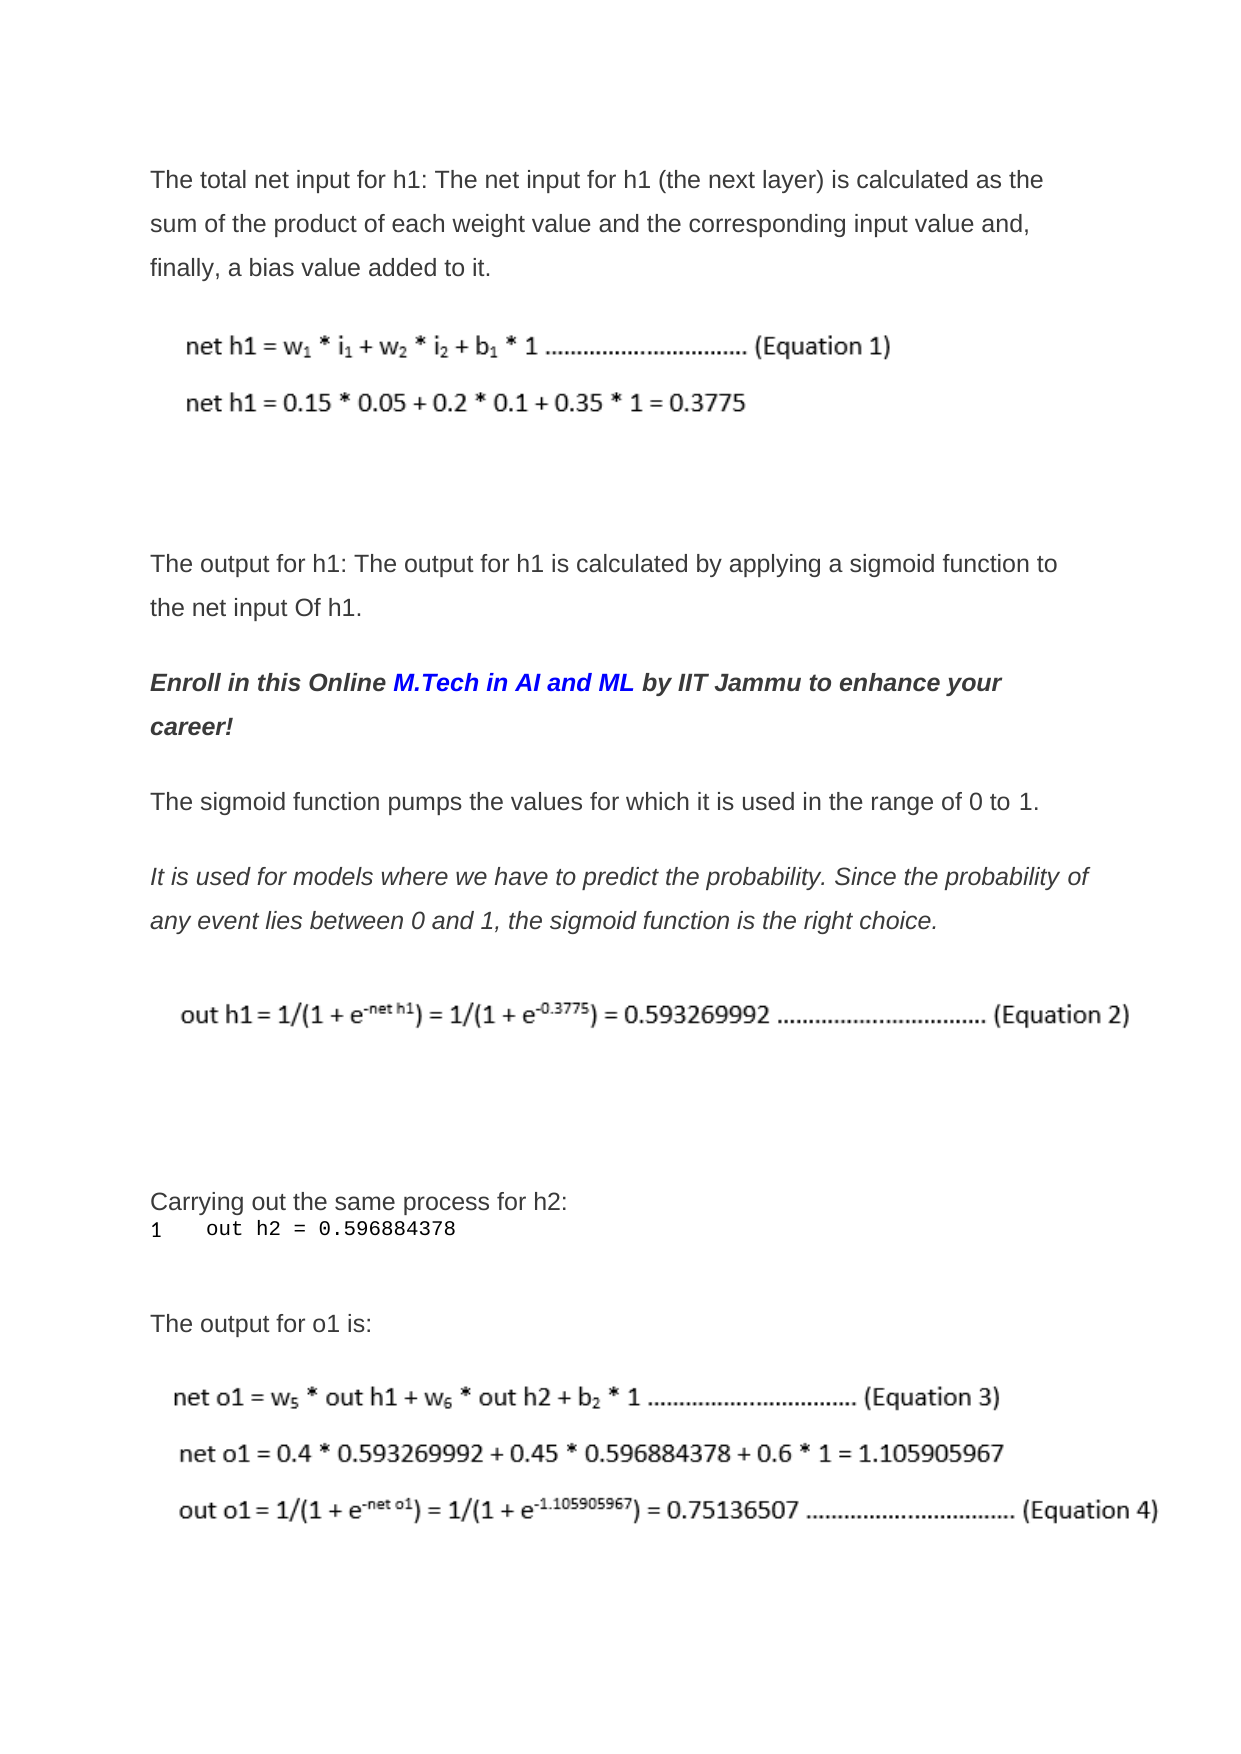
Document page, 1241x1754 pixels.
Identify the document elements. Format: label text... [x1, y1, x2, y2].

picture [150, 1368, 1193, 1547]
text The output for o1 is: [150, 1294, 1090, 1337]
text The sigmoid function pumps the values for which it is used in the range of 0 to 1. [150, 772, 1090, 816]
table_header 1 [150, 1216, 206, 1262]
text Carrying out the same process for h2: [150, 1172, 1090, 1216]
picture [150, 312, 921, 429]
picture [150, 965, 1168, 1066]
text The output for h1: The output for h1 is calculated by applying a sigmoid function to the net input Of h1. [150, 534, 1090, 622]
text It is used for models where we have to predict the probability. Since the probability of any event lies between 0 and 1, the sigmoid function is the right choice. [150, 847, 1090, 934]
text The total net input for h1: The net input for h1 (the next layer) is calculated as the sum of the product of each weight value and the corresponding input value and, finally, a bias value added to it. [150, 150, 1090, 281]
text Enroll in this Online M.Tech in AI and ML by IIT Jammu to enhance your career! [150, 653, 1090, 741]
table_header out h2 = 0.596884378 [206, 1216, 1181, 1262]
